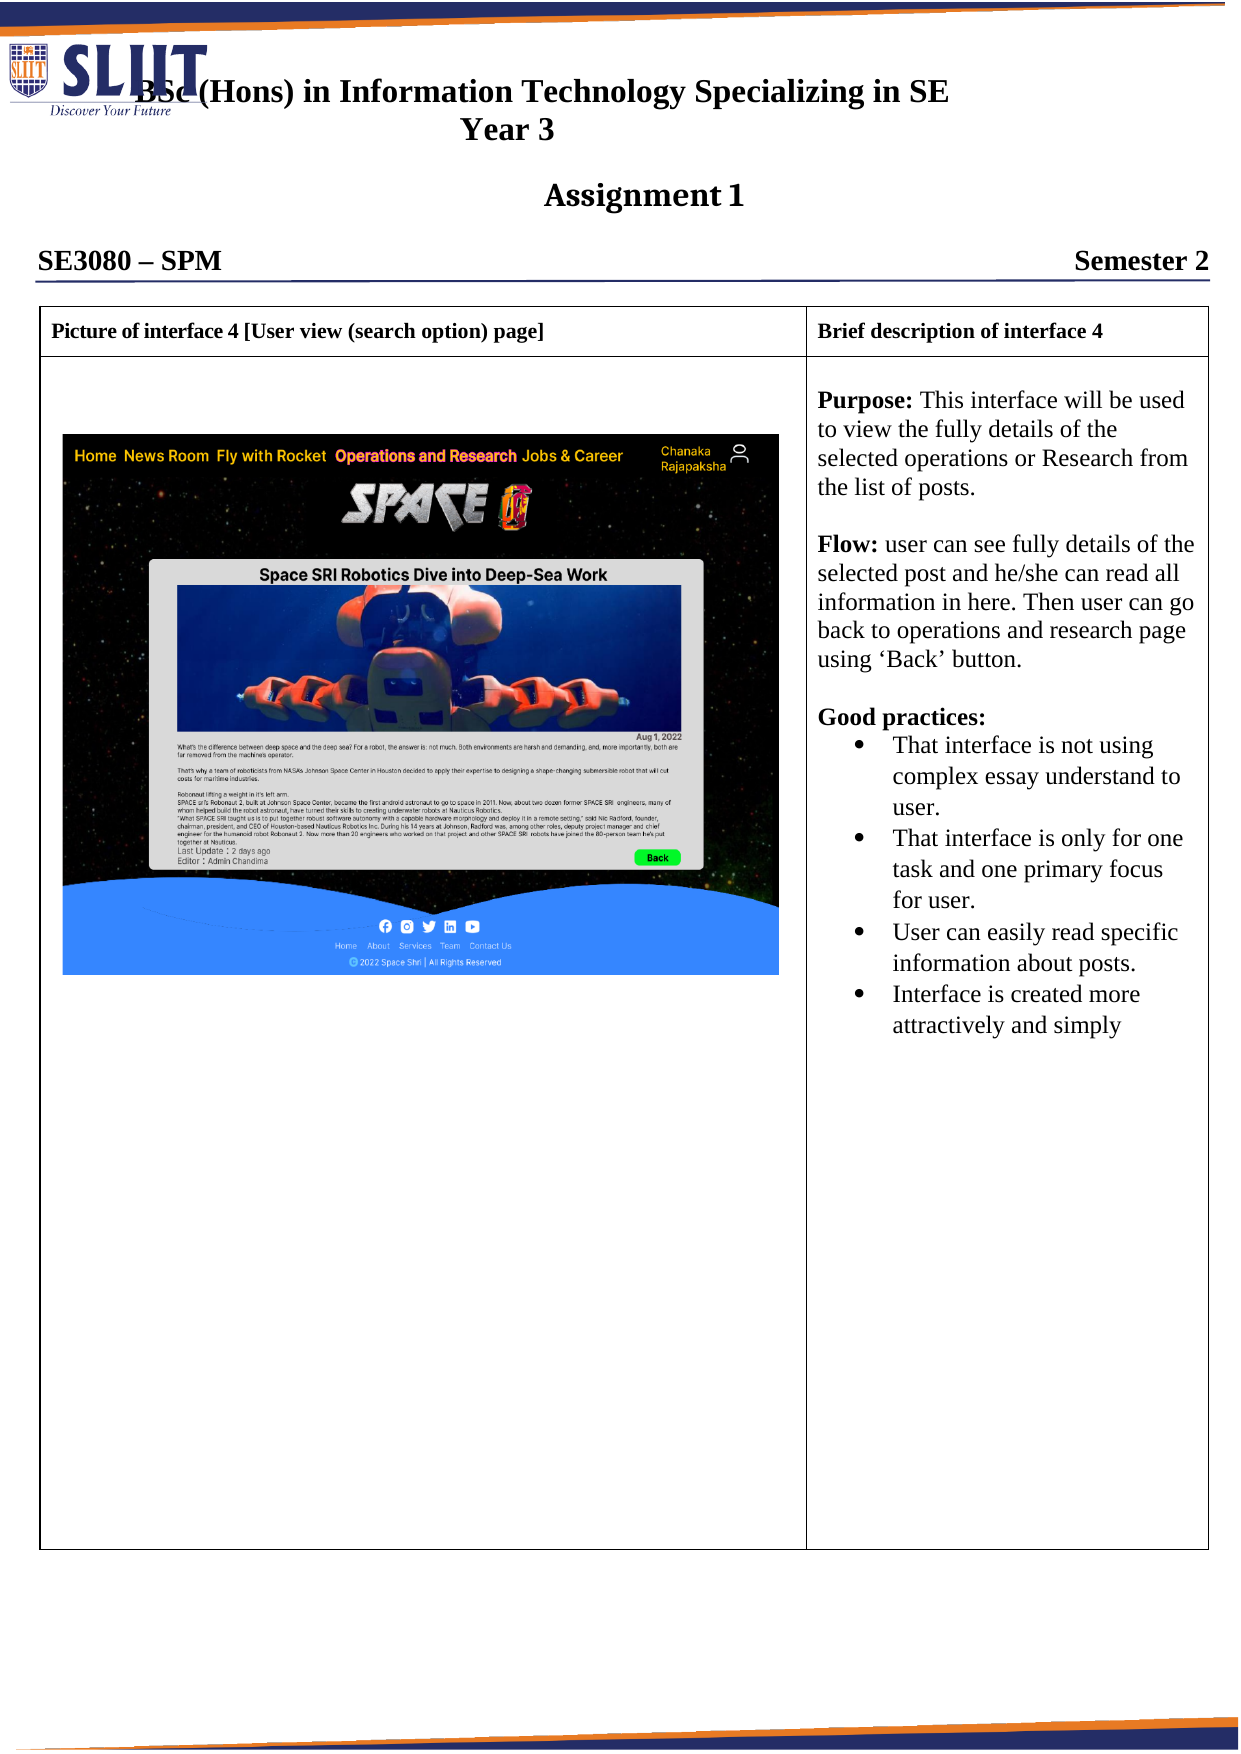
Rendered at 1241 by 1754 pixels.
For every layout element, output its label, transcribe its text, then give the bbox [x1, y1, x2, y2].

picture [62, 434, 779, 975]
picture [0, 2, 1224, 120]
table_header Picture of interface 4 [User view (search option) page] [41, 307, 806, 356]
table_cell [41, 357, 806, 1549]
table_cell Purpose: This interface will be used to view the fully details of the selected operations or Research from the list of posts. Flow: user can see fully details of the selected post and he/she can read all information in here. Then user can go back to operations and research page using ‘Back’ button. Good practices: That interface is not using complex essay understand to user. That interface is only for one task and one primary focus for user. User can easily read specific information about posts. Interface is created more attractively and simply [807, 357, 1208, 1549]
table_header Brief description of interface 4 [807, 307, 1208, 356]
